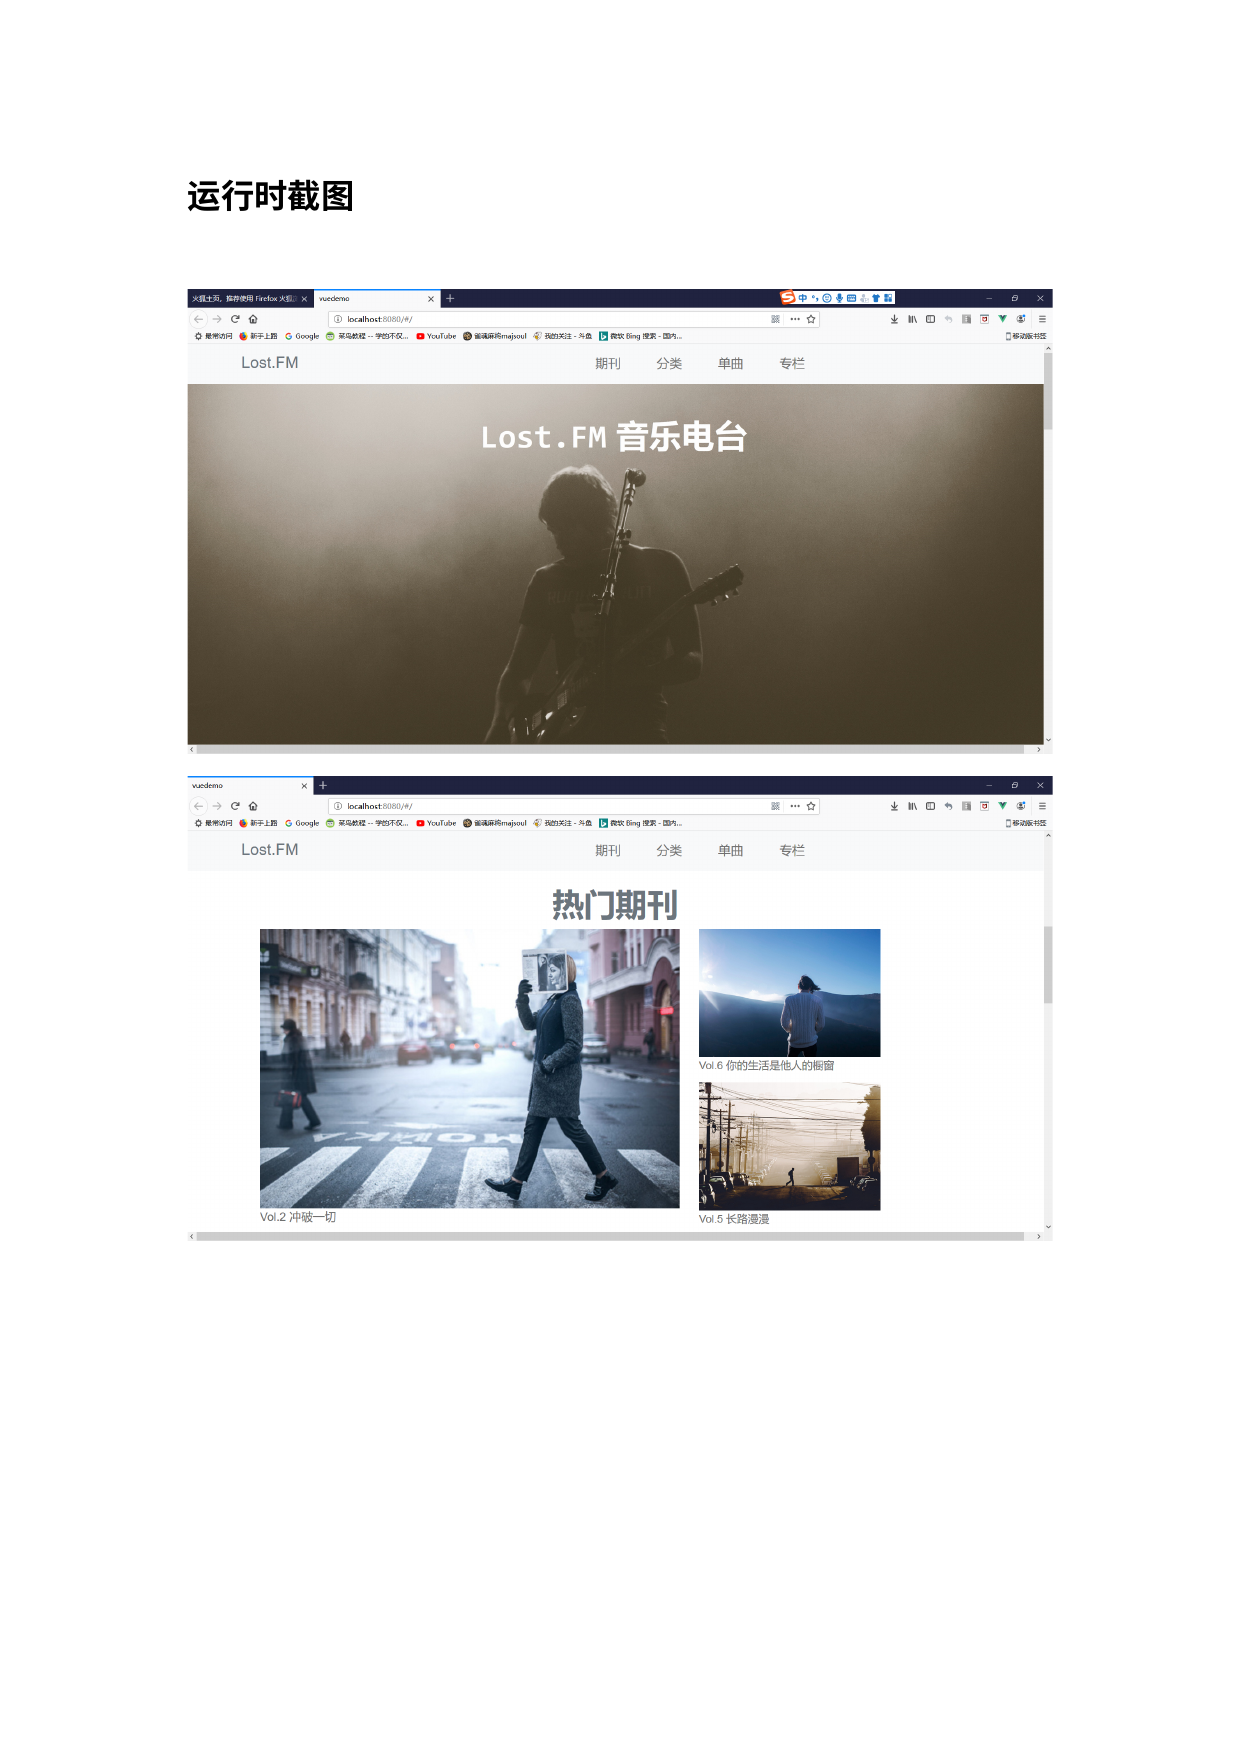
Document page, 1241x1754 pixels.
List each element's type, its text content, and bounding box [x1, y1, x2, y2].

picture [187, 776, 1053, 1241]
subtitle 运行时截图 [187, 162, 1053, 227]
picture [187, 289, 1053, 754]
